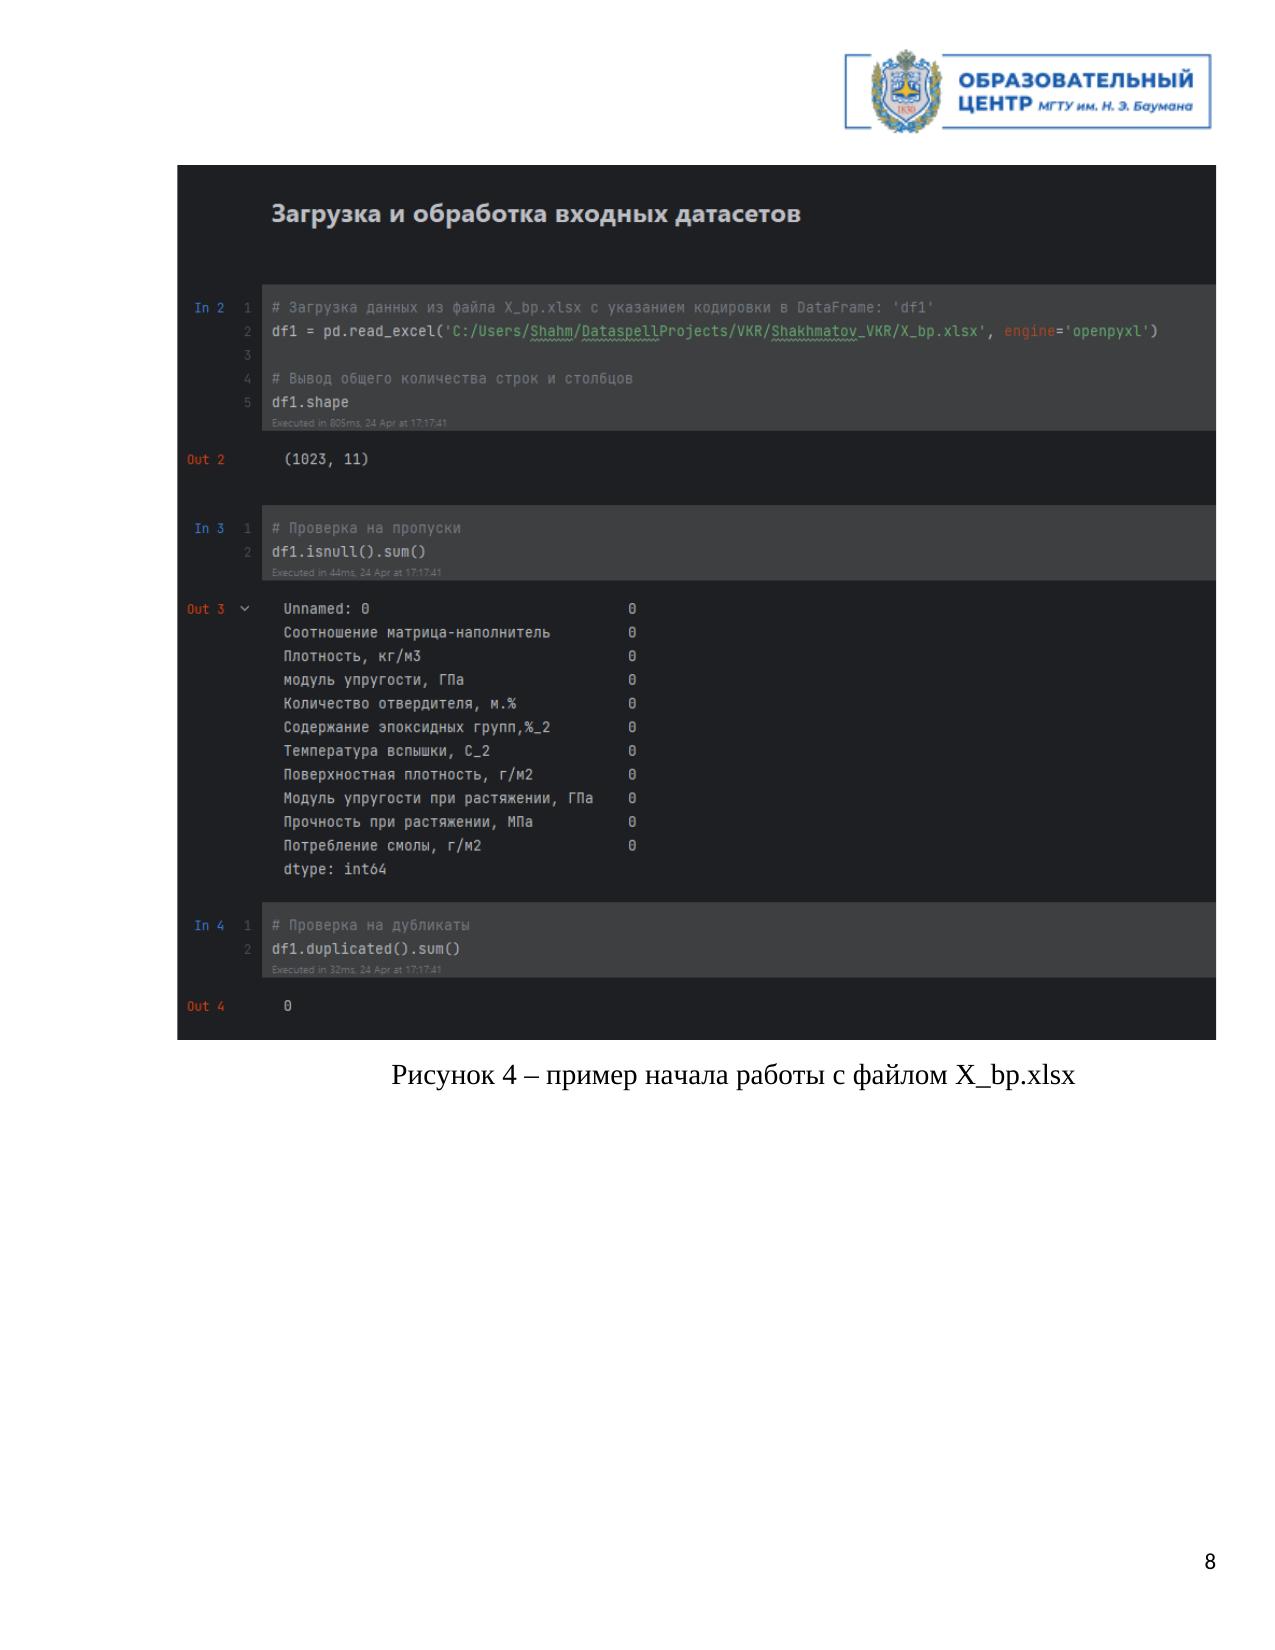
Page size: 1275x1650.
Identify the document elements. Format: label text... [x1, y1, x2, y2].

picture [177, 165, 1217, 1040]
picture [814, 26, 1262, 149]
text Рисунок 4 – пример начала работы с файлом X_bp.xlsx [177, 1057, 1216, 1090]
